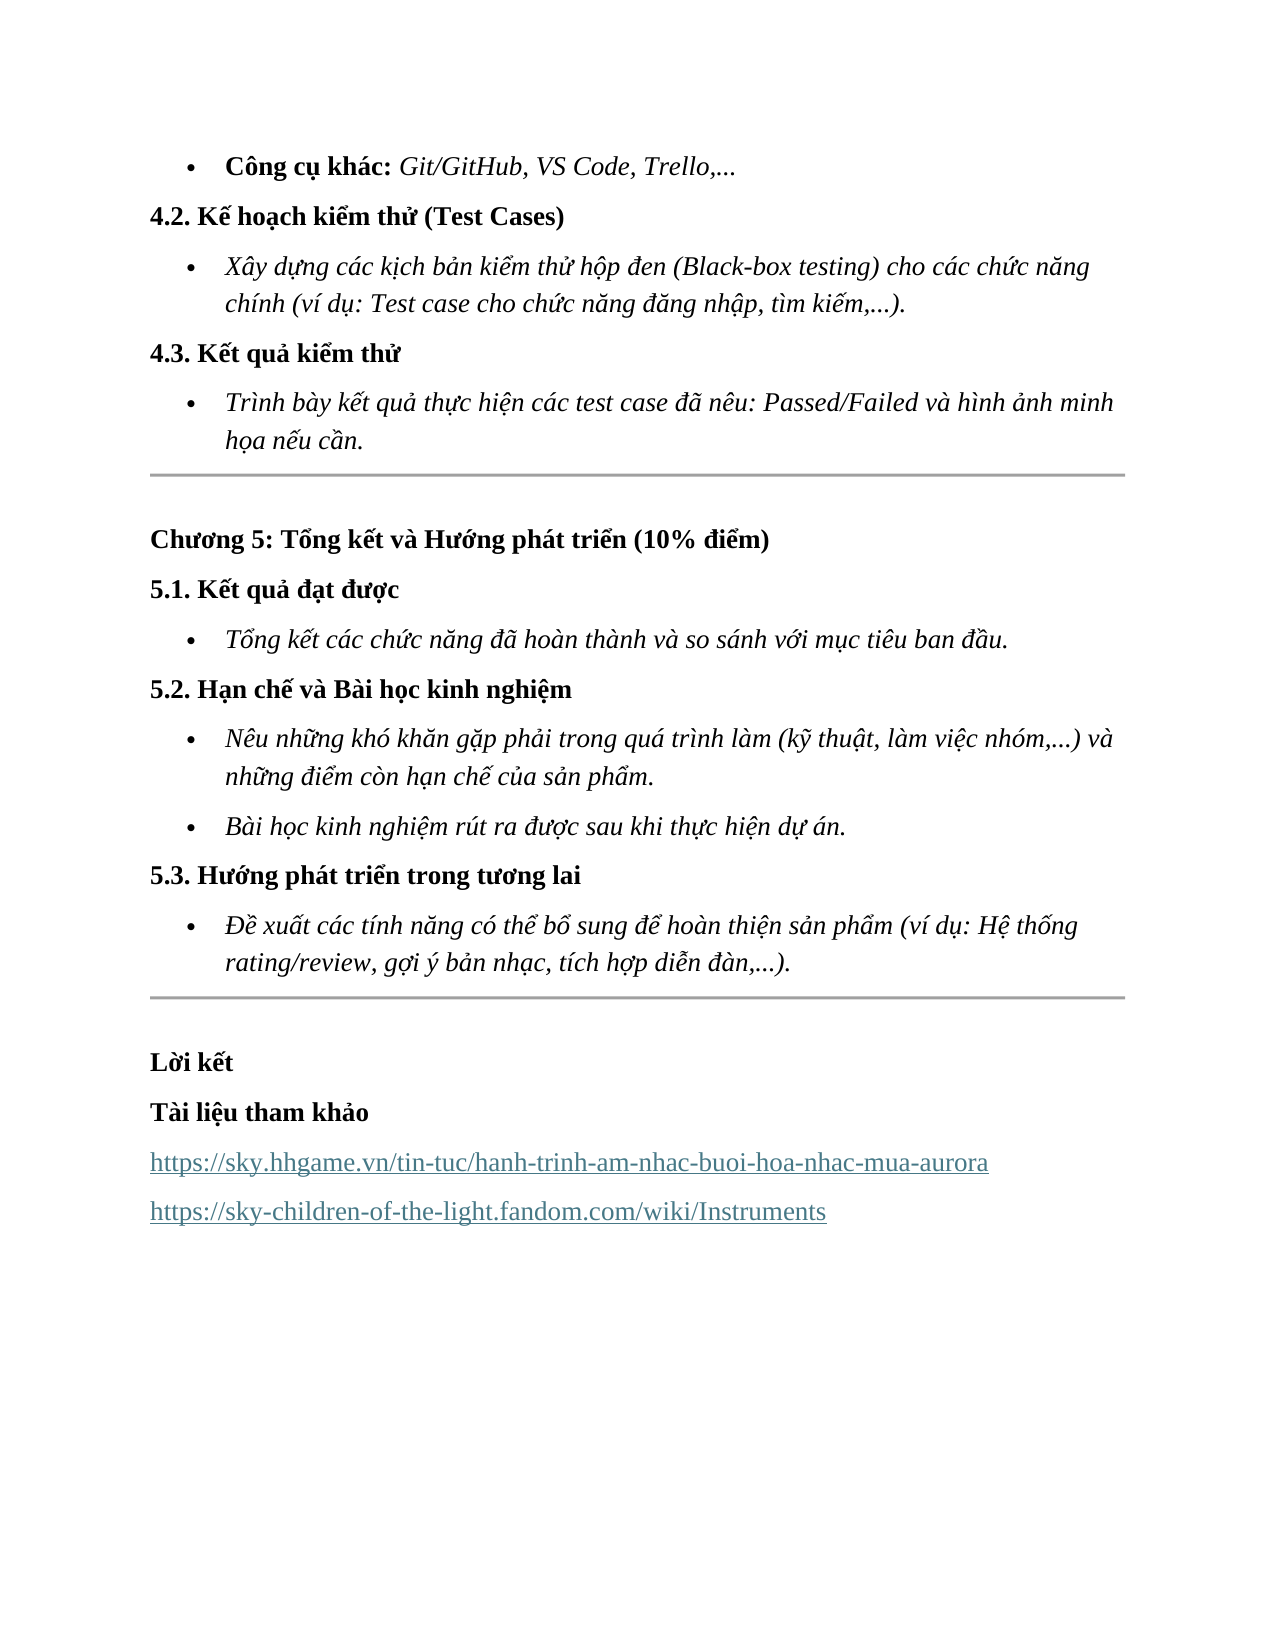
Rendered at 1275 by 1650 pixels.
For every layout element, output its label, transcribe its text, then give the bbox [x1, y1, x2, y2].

list Công cụ khác: Git/GitHub, VS Code, Trello,... [187, 150, 1125, 181]
text Lời kết [150, 1046, 1125, 1077]
text 5.3. Hướng phát triển trong tương lai [150, 859, 1125, 891]
list Tổng kết các chức năng đã hoàn thành và so sánh với mục tiêu ban đầu. [187, 623, 1125, 654]
text 4.2. Kế hoạch kiểm thử (Test Cases) [150, 200, 1125, 231]
text https://sky.hhgame.vn/tin-tuc/hanh-trinh-am-nhac-buoi-hoa-nhac-mua-aurora [150, 1146, 1125, 1177]
text Tài liệu tham khảo [150, 1096, 1125, 1127]
text 5.1. Kết quả đạt được [150, 573, 1125, 604]
list Bài học kinh nghiệm rút ra được sau khi thực hiện dự án. [187, 809, 1125, 841]
text https://sky-children-of-the-light.fandom.com/wiki/Instruments [150, 1195, 1125, 1227]
list Trình bày kết quả thực hiện các test case đã nêu: Passed/Failed và hình ảnh minh họa nếu cần. [187, 386, 1125, 455]
list Xây dựng các kịch bản kiểm thử hộp đen (Black-box testing) cho các chức năng chính (ví dụ: Test case cho chức năng đăng nhập, tìm kiếm,...). [187, 249, 1125, 318]
text 5.2. Hạn chế và Bài học kinh nghiệm [150, 673, 1125, 704]
text 4.3. Kết quả kiểm thử [150, 337, 1125, 368]
text Chương 5: Tổng kết và Hướng phát triển (10% điểm) [150, 523, 1125, 554]
list Đề xuất các tính năng có thể bổ sung để hoàn thiện sản phẩm (ví dụ: Hệ thống rating/review, gợi ý bản nhạc, tích hợp diễn đàn,...). [187, 909, 1125, 978]
list Nêu những khó khăn gặp phải trong quá trình làm (kỹ thuật, làm việc nhóm,...) và những điểm còn hạn chế của sản phẩm. [187, 722, 1125, 791]
